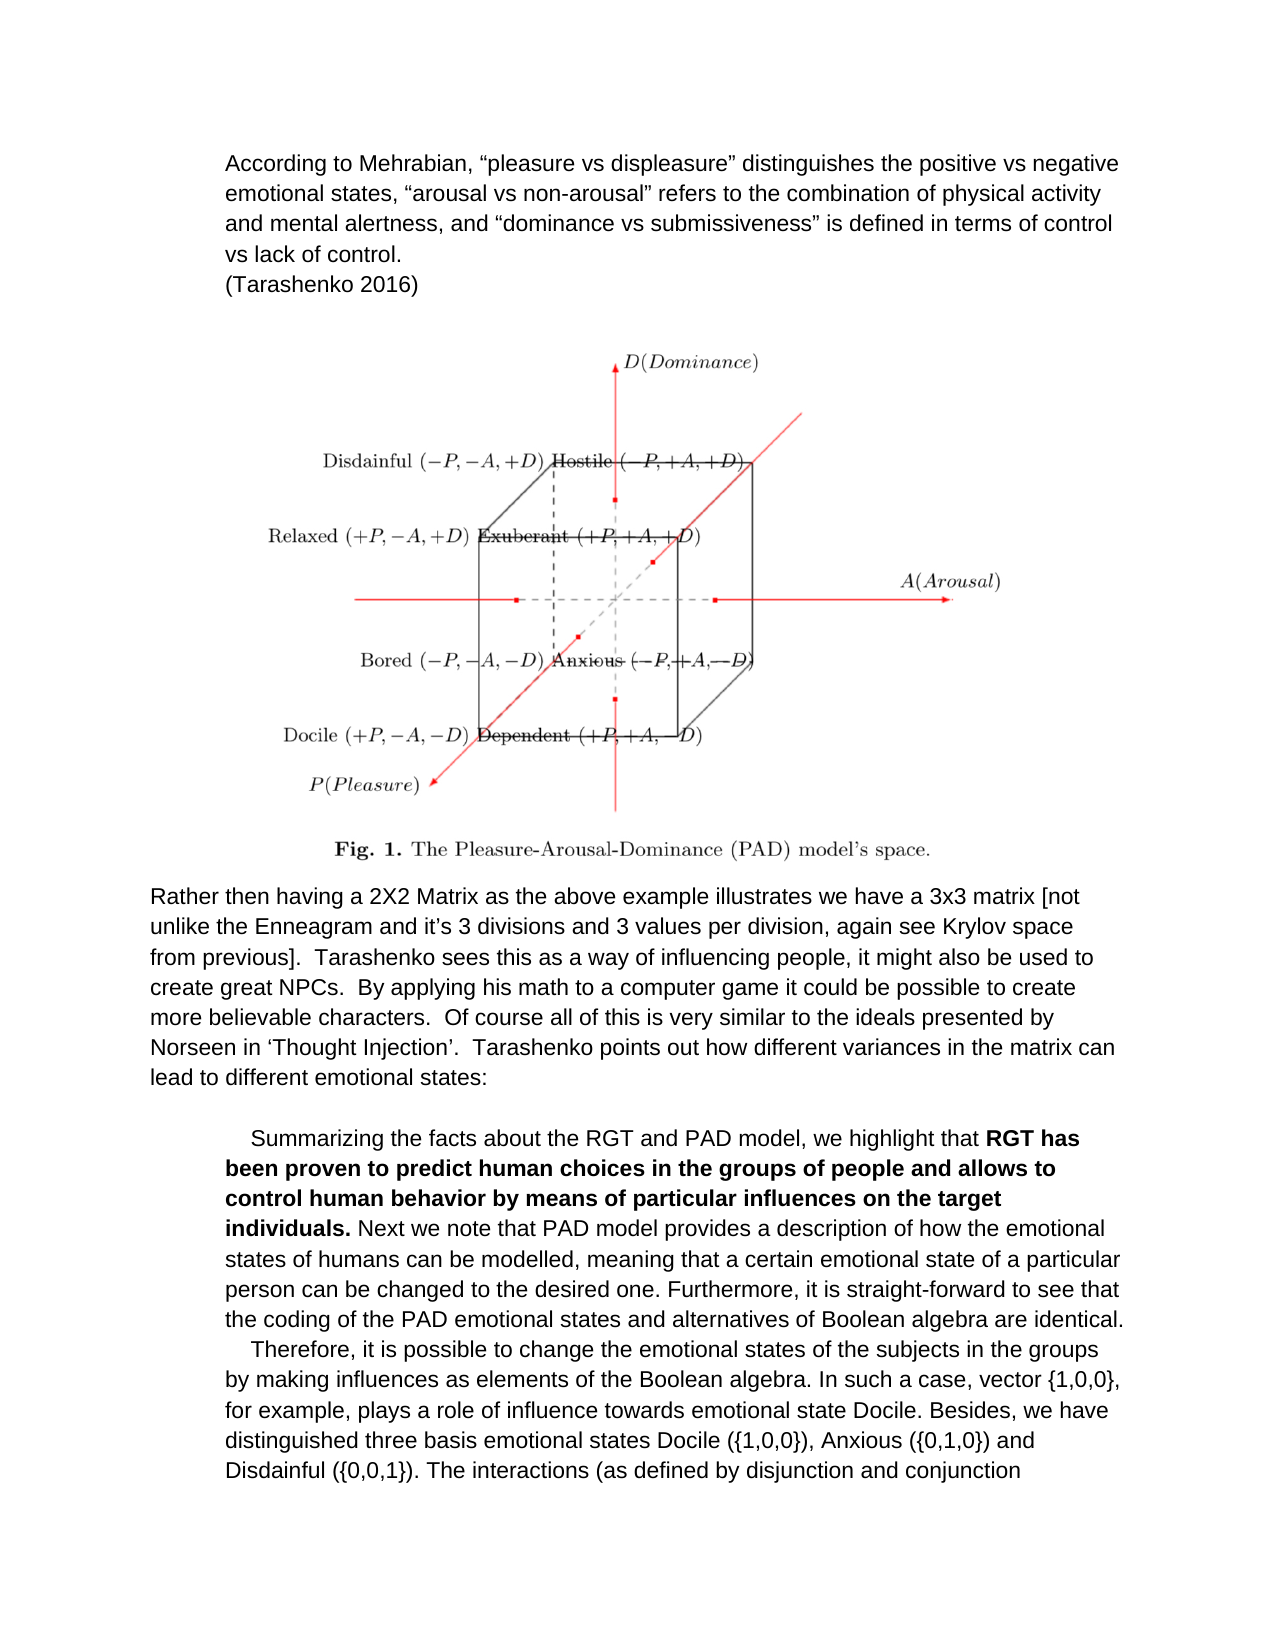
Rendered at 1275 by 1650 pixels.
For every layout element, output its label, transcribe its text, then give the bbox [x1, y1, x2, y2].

picture [150, 331, 1125, 880]
text According to Mehrabian, “pleasure vs displeasure” distinguishes the positive vs negative emotional states, “arousal vs non-arousal” refers to the combination of physical activity and mental alertness, and “dominance vs submissiveness” is deﬁned in terms of control vs lack of control. [225, 150, 1125, 267]
text Summarizing the facts about the RGT and PAD model, we highlight that RGT has been proven to predict human choices in the groups of people and allows to control human behavior by means of particular inﬂuences on the target individuals. Next we note that PAD model provides a description of how the emotional states of humans can be modelled, meaning that a certain emotional state of a particular person can be changed to the desired one. Furthermore, it is straight-forward to see that the coding of the PAD emotional states and alternatives of Boolean algebra are identical. [225, 1125, 1125, 1332]
text Rather then having a 2X2 Matrix as the above example illustrates we have a 3x3 matrix [not unlike the Enneagram and it’s 3 divisions and 3 values per division, again see Krylov space from previous]. Tarashenko sees this as a way of influencing people, it might also be used to create great NPCs. By applying his math to a computer game it could be possible to create more believable characters. Of course all of this is very similar to the ideals presented by Norseen in ‘Thought Injection’. Tarashenko points out how different variances in the matrix can lead to different emotional states: [150, 883, 1125, 1091]
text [225, 1336, 1125, 1483]
text (Tarashenko 2016) [225, 271, 1125, 297]
